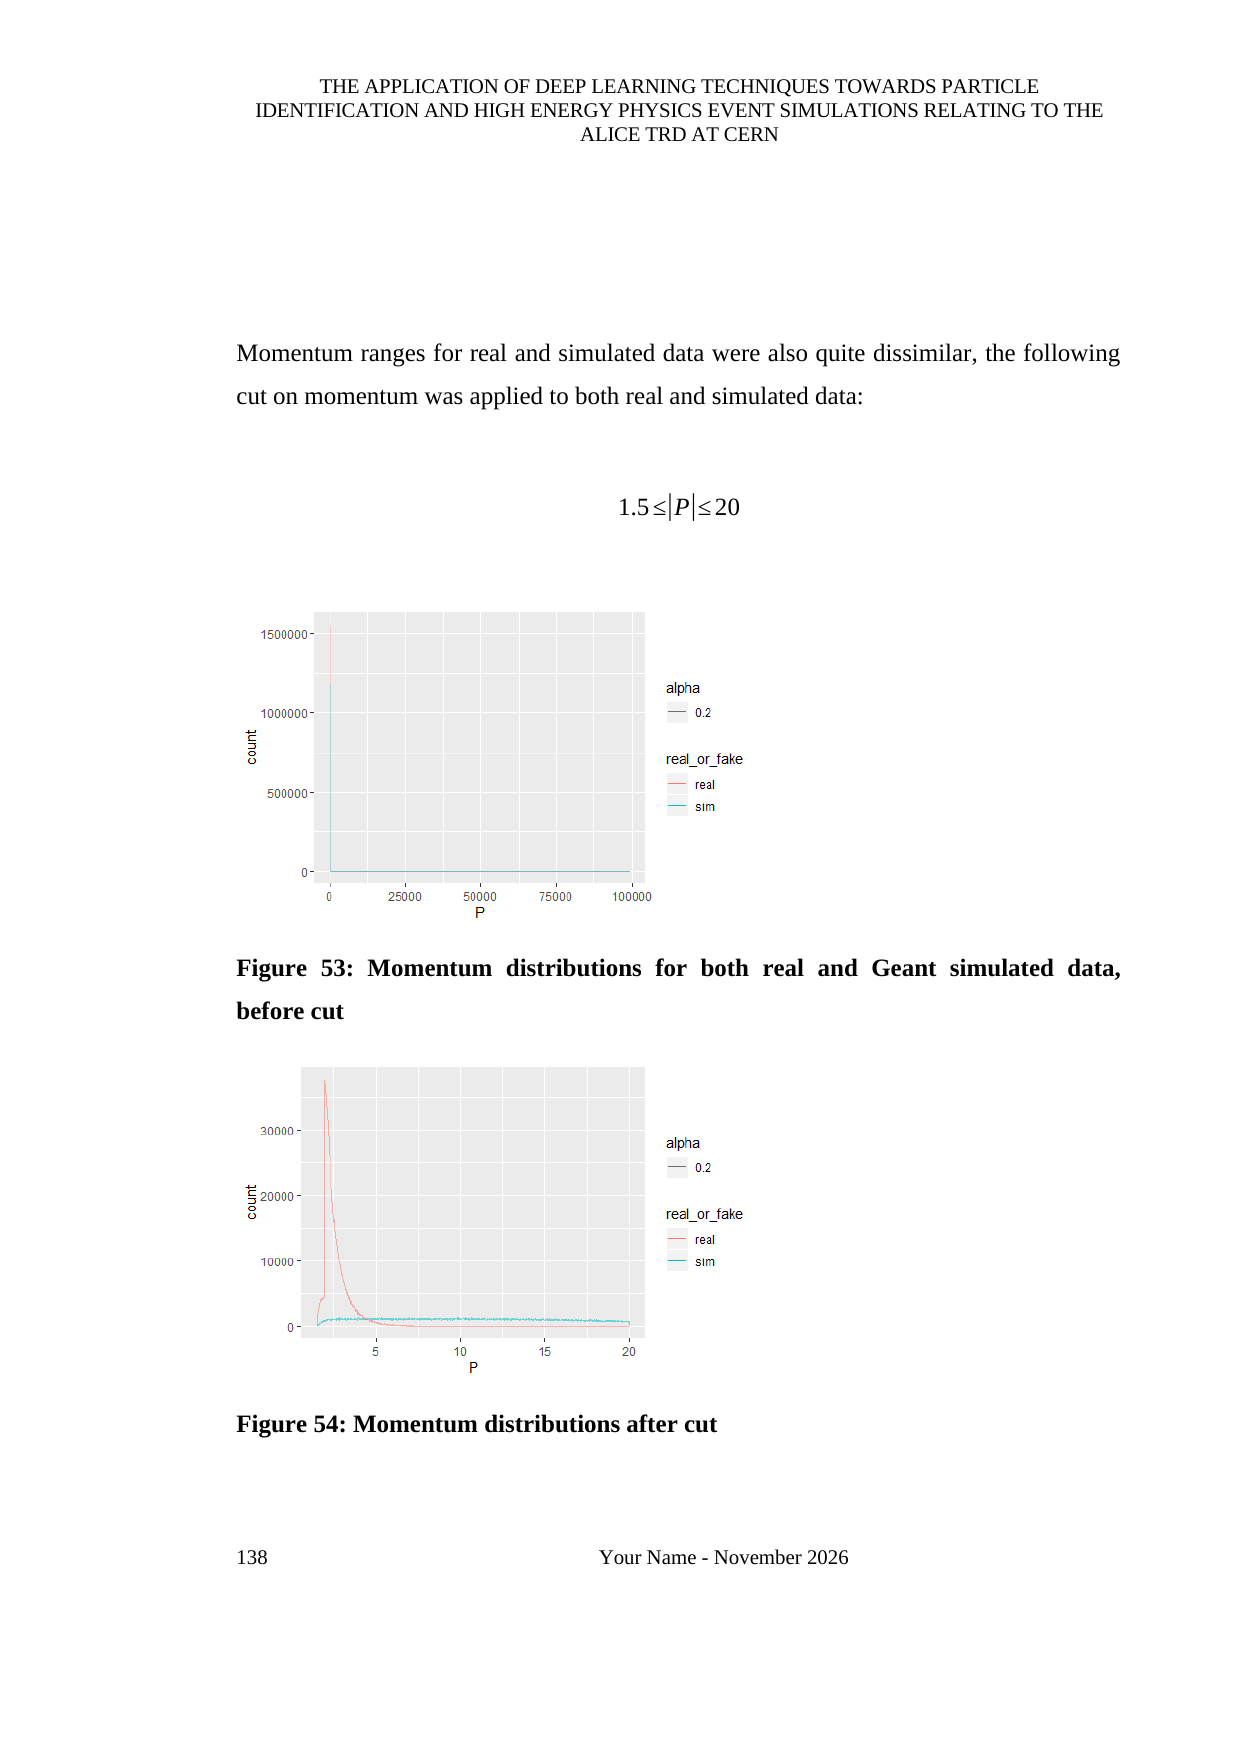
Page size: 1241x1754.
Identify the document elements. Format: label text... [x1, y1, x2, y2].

text Figure 54: Momentum distributions after cut [236, 1409, 1122, 1437]
text Momentum ranges for real and simulated data were also quite dissimilar, the following cut on momentum was applied to both real and simulated data: [236, 338, 1122, 410]
text Figure 53: Momentum distributions for both real and Geant simulated data, before cut [236, 953, 1122, 1025]
picture [236, 605, 757, 927]
picture [236, 1060, 757, 1382]
